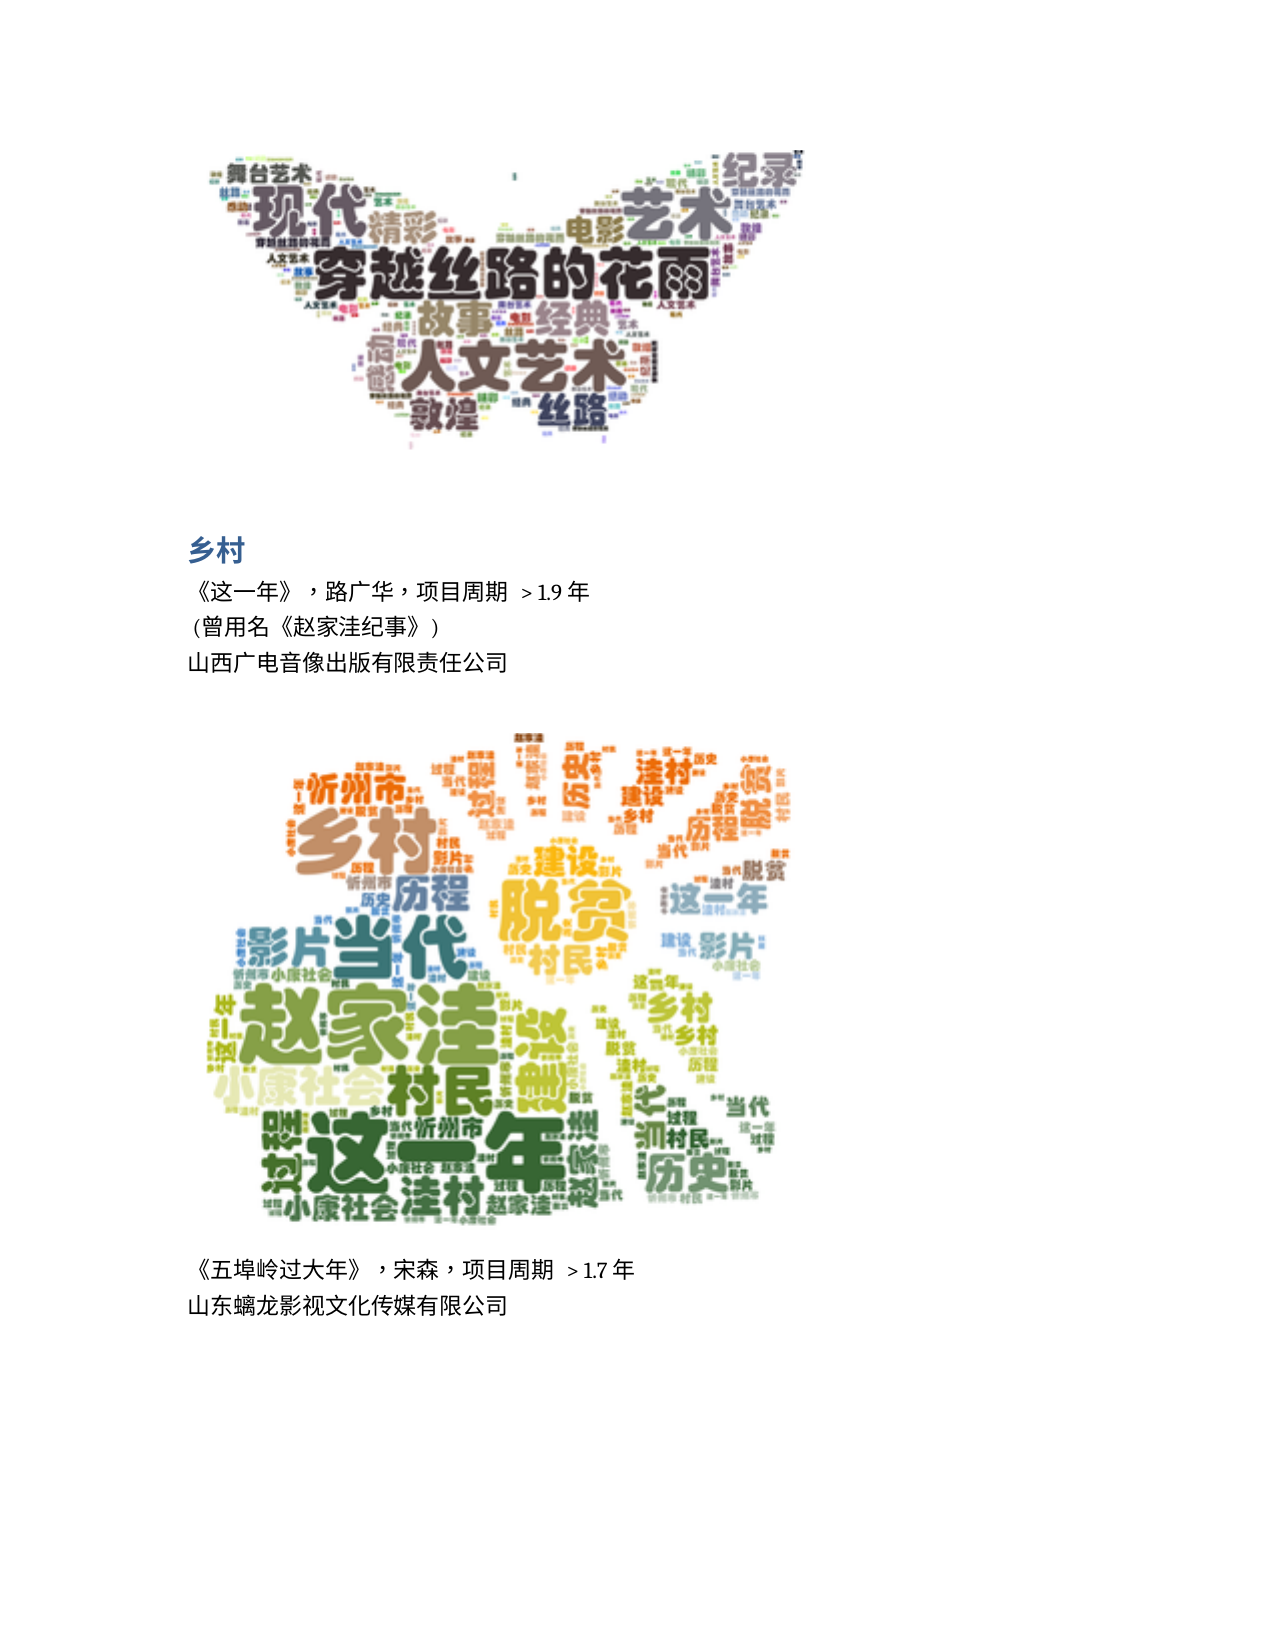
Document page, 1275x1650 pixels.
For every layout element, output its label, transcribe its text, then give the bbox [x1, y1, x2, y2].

text 《这一年》，路广华，项目周期 > 1.9 年 (曾用名《赵家洼纪事》) 山西广电音像出版有限责任公司 [187, 575, 1087, 709]
picture [206, 733, 807, 1230]
picture [206, 150, 807, 476]
subtitle 乡村 [187, 530, 1087, 569]
text 《五埠岭过大年》，宋森，项目周期 > 1.7 年 山东螭龙影视文化传媒有限公司 [187, 1254, 1087, 1352]
